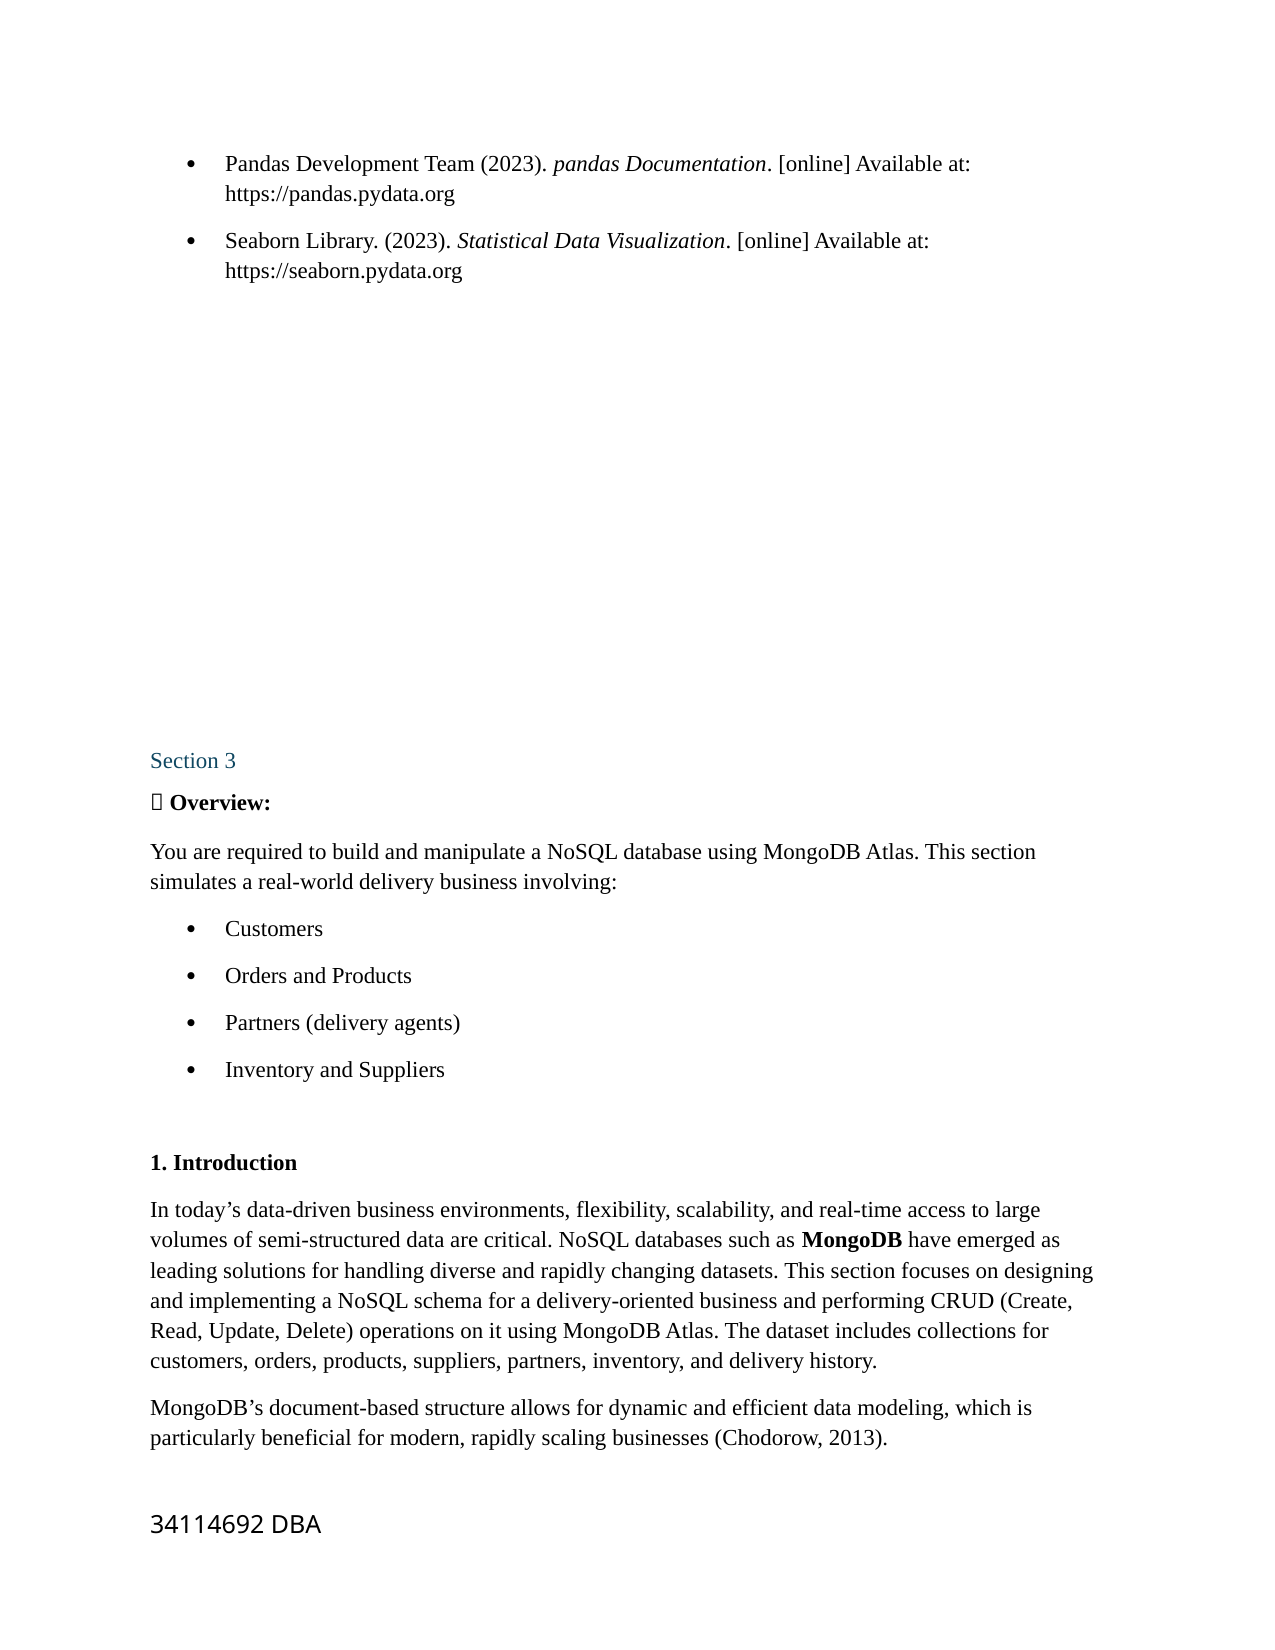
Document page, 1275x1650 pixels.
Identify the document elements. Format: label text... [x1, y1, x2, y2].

text You are required to build and manipulate a NoSQL database using MongoDB Atlas. This section simulates a real-world delivery business involving: [150, 838, 1125, 894]
text 1. Introduction [150, 1149, 1125, 1176]
text MongoDB’s document-based structure allows for dynamic and efficient data modeling, which is particularly beneficial for modern, rapidly scaling businesses (Chodorow, 2013). [150, 1394, 1125, 1451]
text 📁 Overview: [150, 785, 1125, 817]
list Seaborn Library. (2023). Statistical Data Visualization. [online] Available at: https://seaborn.pydata.org [187, 227, 1125, 284]
text In today’s data-driven business environments, flexibility, scalability, and real-time access to large volumes of semi-structured data are critical. NoSQL databases such as MongoDB have emerged as leading solutions for handling diverse and rapidly changing datasets. This section focuses on designing and implementing a NoSQL schema for a delivery-oriented business and performing CRUD (Create, Read, Update, Delete) operations on it using MongoDB Atlas. The dataset includes collections for customers, orders, products, suppliers, partners, inventory, and delivery history. [150, 1196, 1125, 1374]
list Customers [187, 915, 1125, 941]
list Pandas Development Team (2023). pandas Documentation. [online] Available at: https://pandas.pydata.org [187, 150, 1125, 207]
list Inventory and Suppliers [187, 1056, 1125, 1082]
subtitle Section 3 [150, 747, 1125, 773]
list Partners (delivery agents) [187, 1009, 1125, 1035]
list Orders and Products [187, 962, 1125, 988]
